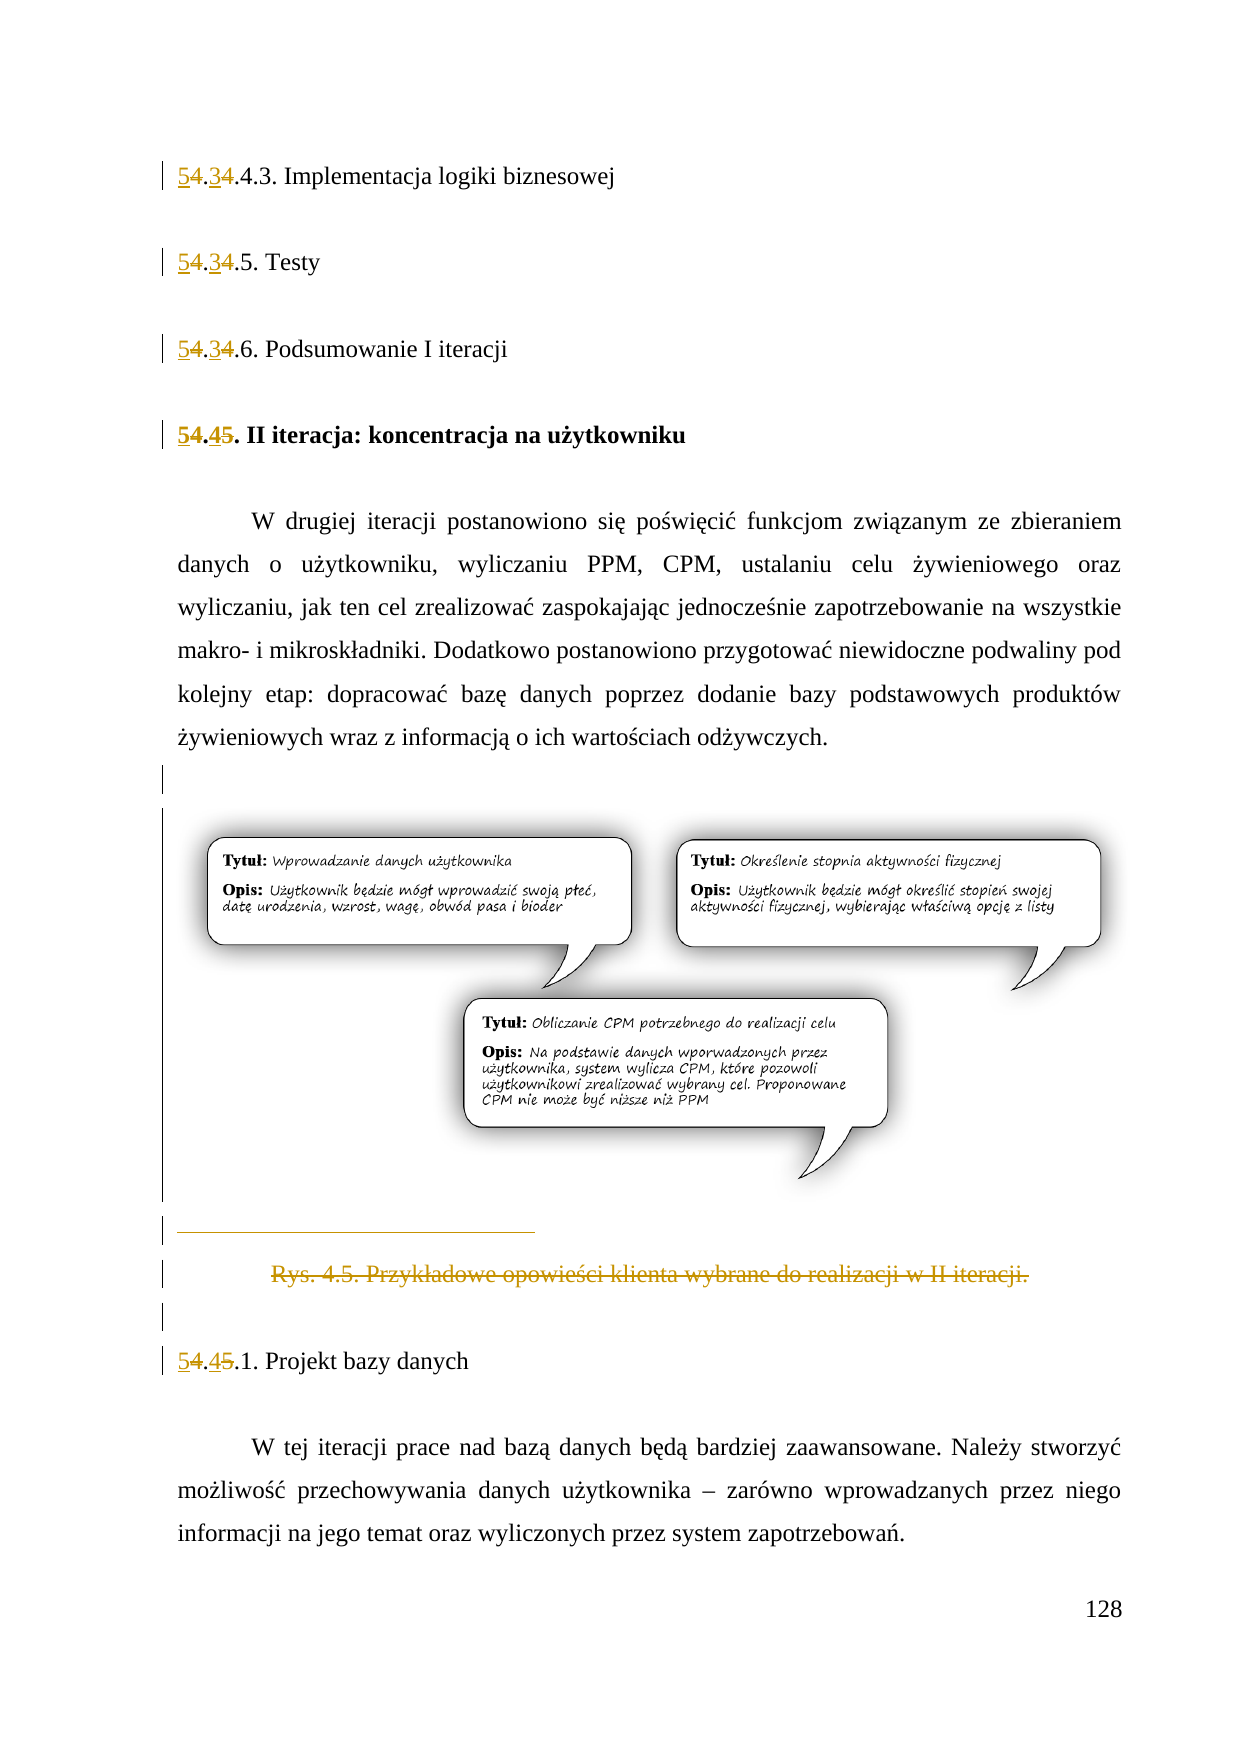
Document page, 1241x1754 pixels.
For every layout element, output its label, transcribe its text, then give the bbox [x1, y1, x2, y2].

subtitle .. II iteracja: koncentracja na użytkowniku [177, 420, 1122, 449]
picture [199, 829, 1109, 1186]
subtitle ..5. Testy [177, 247, 1122, 276]
subtitle ..1. Projekt bazy danych [177, 1346, 1122, 1374]
text W drugiej iteracji postanowiono się poświęcić funkcjom związanym ze zbieraniem danych o użytkowniku, wyliczaniu PPM, CPM, ustalaniu celu żywieniowego oraz wyliczaniu, jak ten cel zrealizować zaspokajając jednocześnie zapotrzebowanie na wszystkie makro- i mikroskładniki. Dodatkowo postanowiono przygotować niewidoczne podwaliny pod kolejny etap: dopracować bazę danych poprzez dodanie bazy podstawowych produktów żywieniowych wraz z informacją o ich wartościach odżywczych. [177, 506, 1122, 751]
text ..4.3. Implementacja logiki biznesowej [177, 161, 1122, 190]
subtitle ..6. Podsumowanie I iteracji [177, 334, 1122, 362]
text W tej iteracji prace nad bazą danych będą bardziej zaawansowane. Należy stworzyć możliwość przechowywania danych użytkownika – zarówno wprowadzanych przez niego informacji na jego temat oraz wyliczonych przez system zapotrzebowań. [177, 1432, 1122, 1547]
